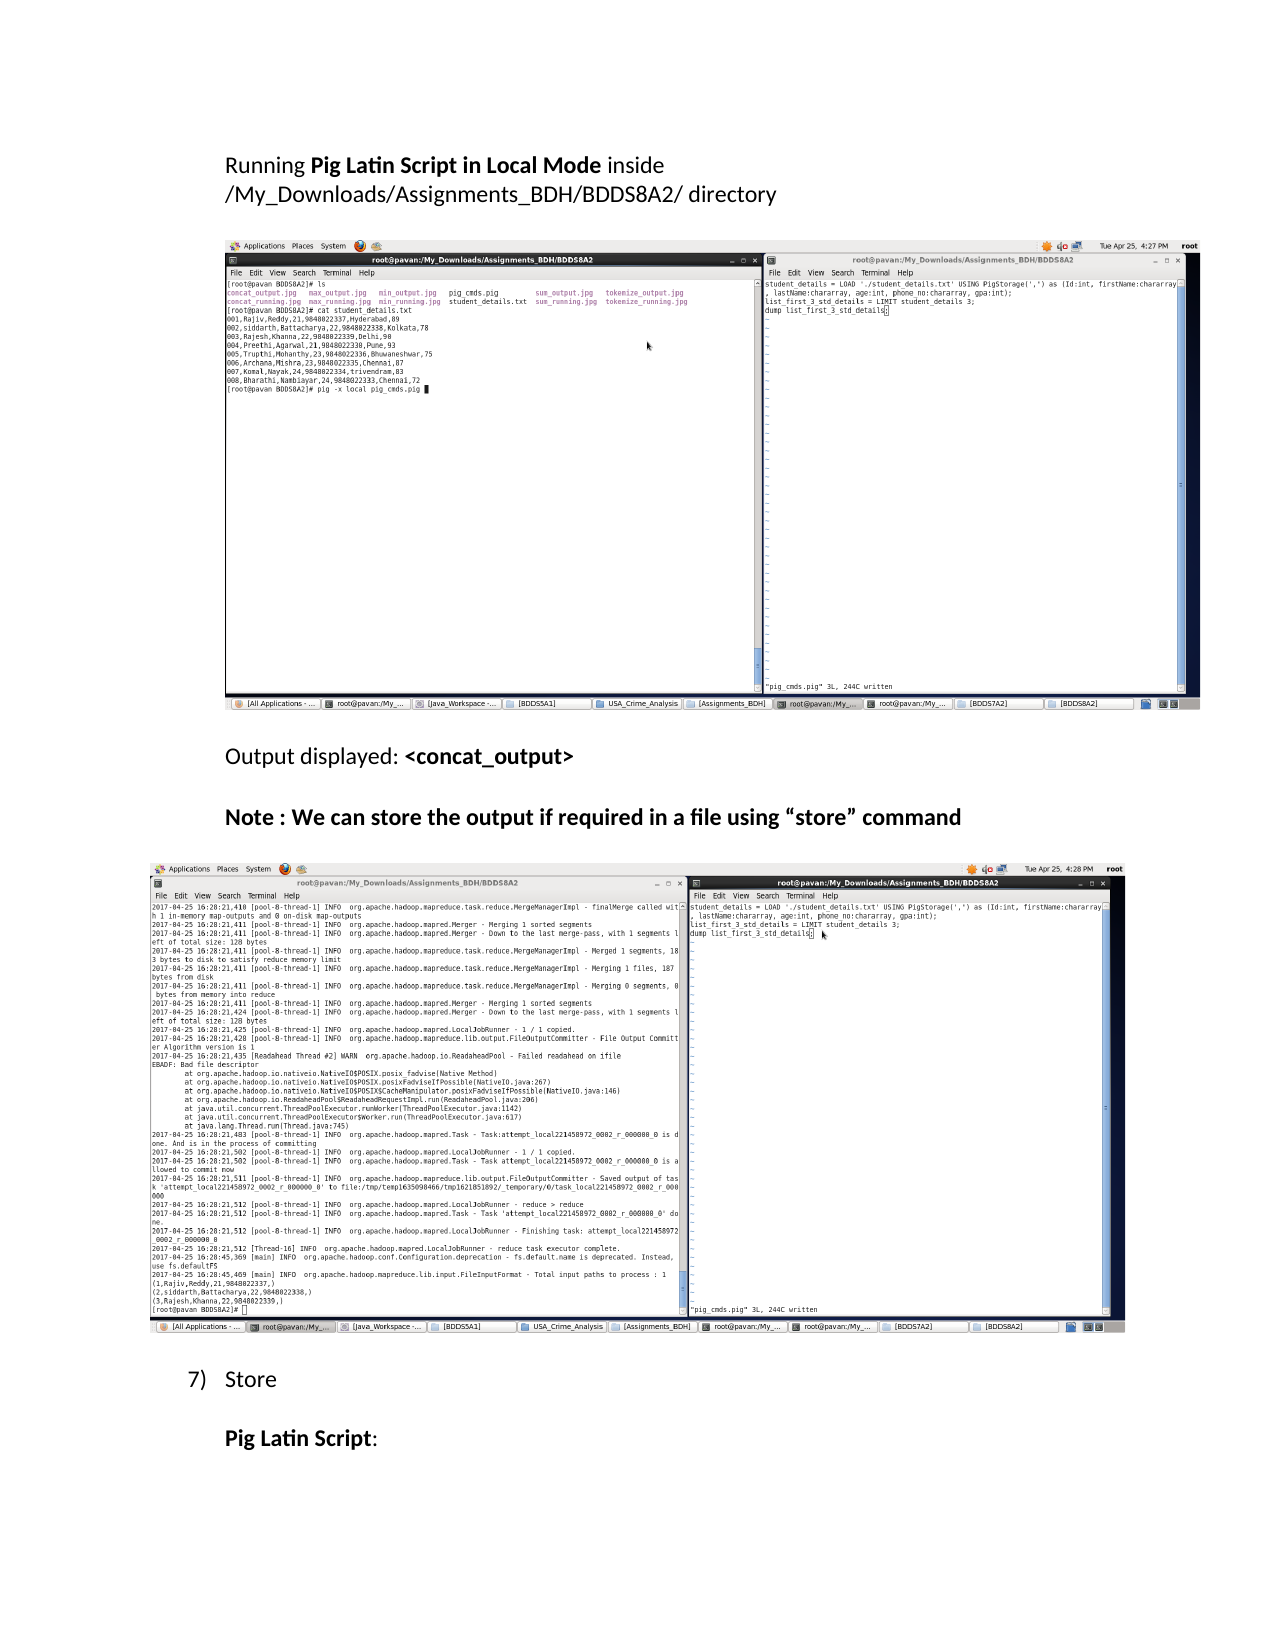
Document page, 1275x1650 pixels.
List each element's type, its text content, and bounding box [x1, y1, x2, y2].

list Store [187, 1364, 1125, 1394]
text Running Pig Latin Script in Local Mode inside /My_Downloads/Assignments_BDH/BDDS8A2/ directory [225, 150, 1125, 208]
picture [150, 863, 1125, 1333]
text Output displayed: <concat_output> [225, 741, 1125, 771]
picture [225, 240, 1200, 710]
text Note : We can store the output if required in a file using “store” command [225, 802, 1125, 832]
list Pig Latin Script: [225, 1423, 1125, 1452]
